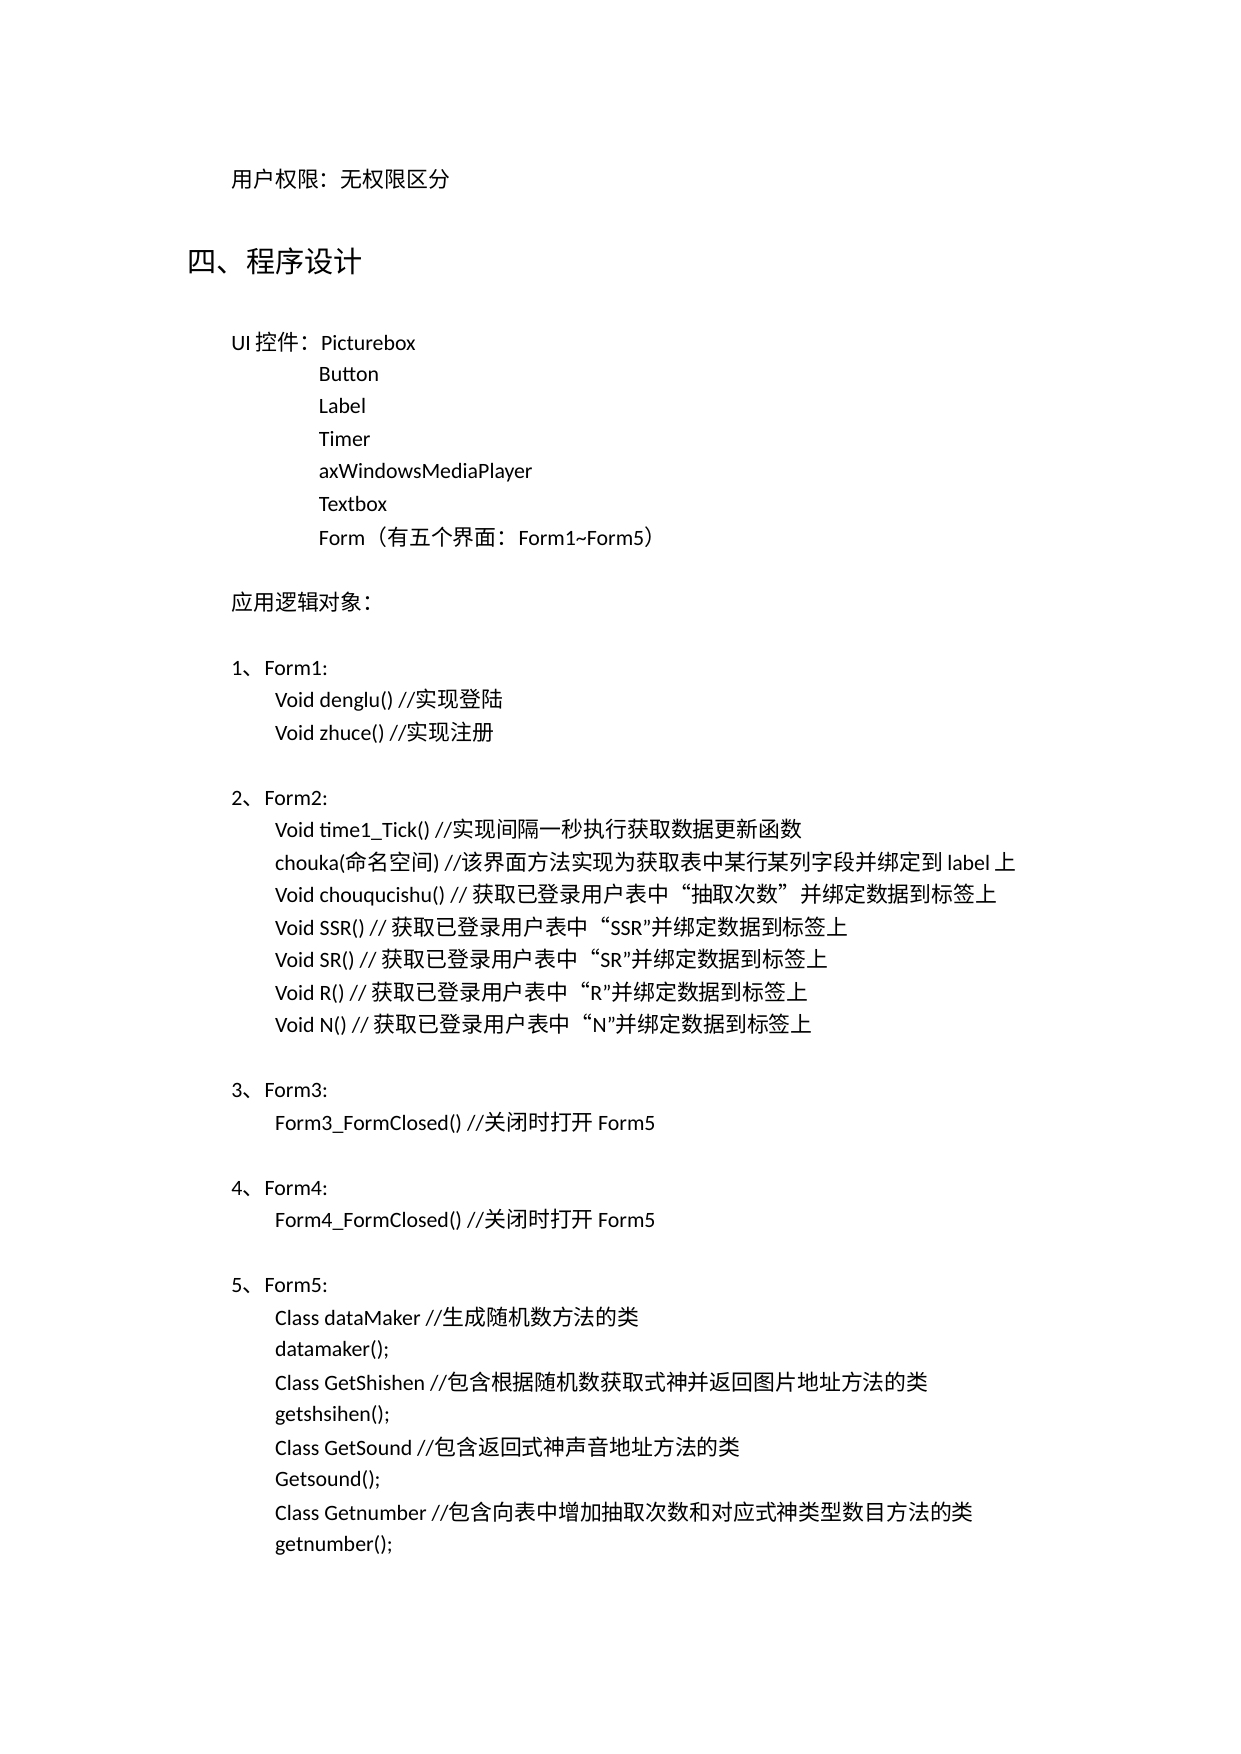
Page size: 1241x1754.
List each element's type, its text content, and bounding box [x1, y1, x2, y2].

list chouka(命名空间) //该界面方法实现为获取表中某行某列字段并绑定到label上 [231, 844, 1053, 877]
list getnumber(); [231, 1527, 1053, 1559]
list 程序设计 [187, 227, 1053, 292]
list getshsihen(); [231, 1397, 1053, 1429]
list Void SSR() // 获取已登录用户表中“SSR”并绑定数据到标签上 [231, 909, 1053, 942]
list Form3_FormClosed() //关闭时打开Form5 [231, 1104, 1053, 1137]
list Void R() // 获取已登录用户表中“R”并绑定数据到标签上 [231, 974, 1053, 1007]
list Form5: [187, 1267, 1053, 1299]
list axWindowsMediaPlayer [275, 454, 1053, 487]
list Timer [275, 422, 1053, 454]
list Class GetShishen //包含根据随机数获取式神并返回图片地址方法的类 [231, 1364, 1053, 1397]
list Void time1_Tick() //实现间隔一秒执行获取数据更新函数 [231, 812, 1053, 844]
list Form3: [187, 1072, 1053, 1104]
list Form4_FormClosed() //关闭时打开Form5 [231, 1202, 1053, 1234]
list datamaker(); [231, 1332, 1053, 1364]
list 应用逻辑对象： [187, 584, 1053, 617]
list 用户权限：无权限区分 [187, 162, 1053, 194]
list Void denglu() //实现登陆 [231, 682, 1053, 714]
list Textbox [275, 487, 1053, 519]
list Form4: [187, 1169, 1053, 1202]
list Form2: [187, 779, 1053, 812]
list Void zhuce() //实现注册 [231, 714, 1053, 747]
list Void chouqucishu() // 获取已登录用户表中“抽取次数”并绑定数据到标签上 [231, 877, 1053, 909]
list Form1: [187, 649, 1053, 682]
list Button [275, 357, 1053, 389]
list Form（有五个界面：Form1~Form5） [275, 519, 1053, 552]
list Void SR() // 获取已登录用户表中“SR”并绑定数据到标签上 [231, 942, 1053, 974]
list Class dataMaker //生成随机数方法的类 [231, 1299, 1053, 1332]
list UI控件：Picturebox [187, 324, 1053, 357]
list Class Getnumber //包含向表中增加抽取次数和对应式神类型数目方法的类 [231, 1494, 1053, 1527]
list Void N() // 获取已登录用户表中“N”并绑定数据到标签上 [231, 1007, 1053, 1039]
list Getsound(); [231, 1462, 1053, 1494]
list Class GetSound //包含返回式神声音地址方法的类 [231, 1429, 1053, 1462]
list Label [275, 389, 1053, 422]
